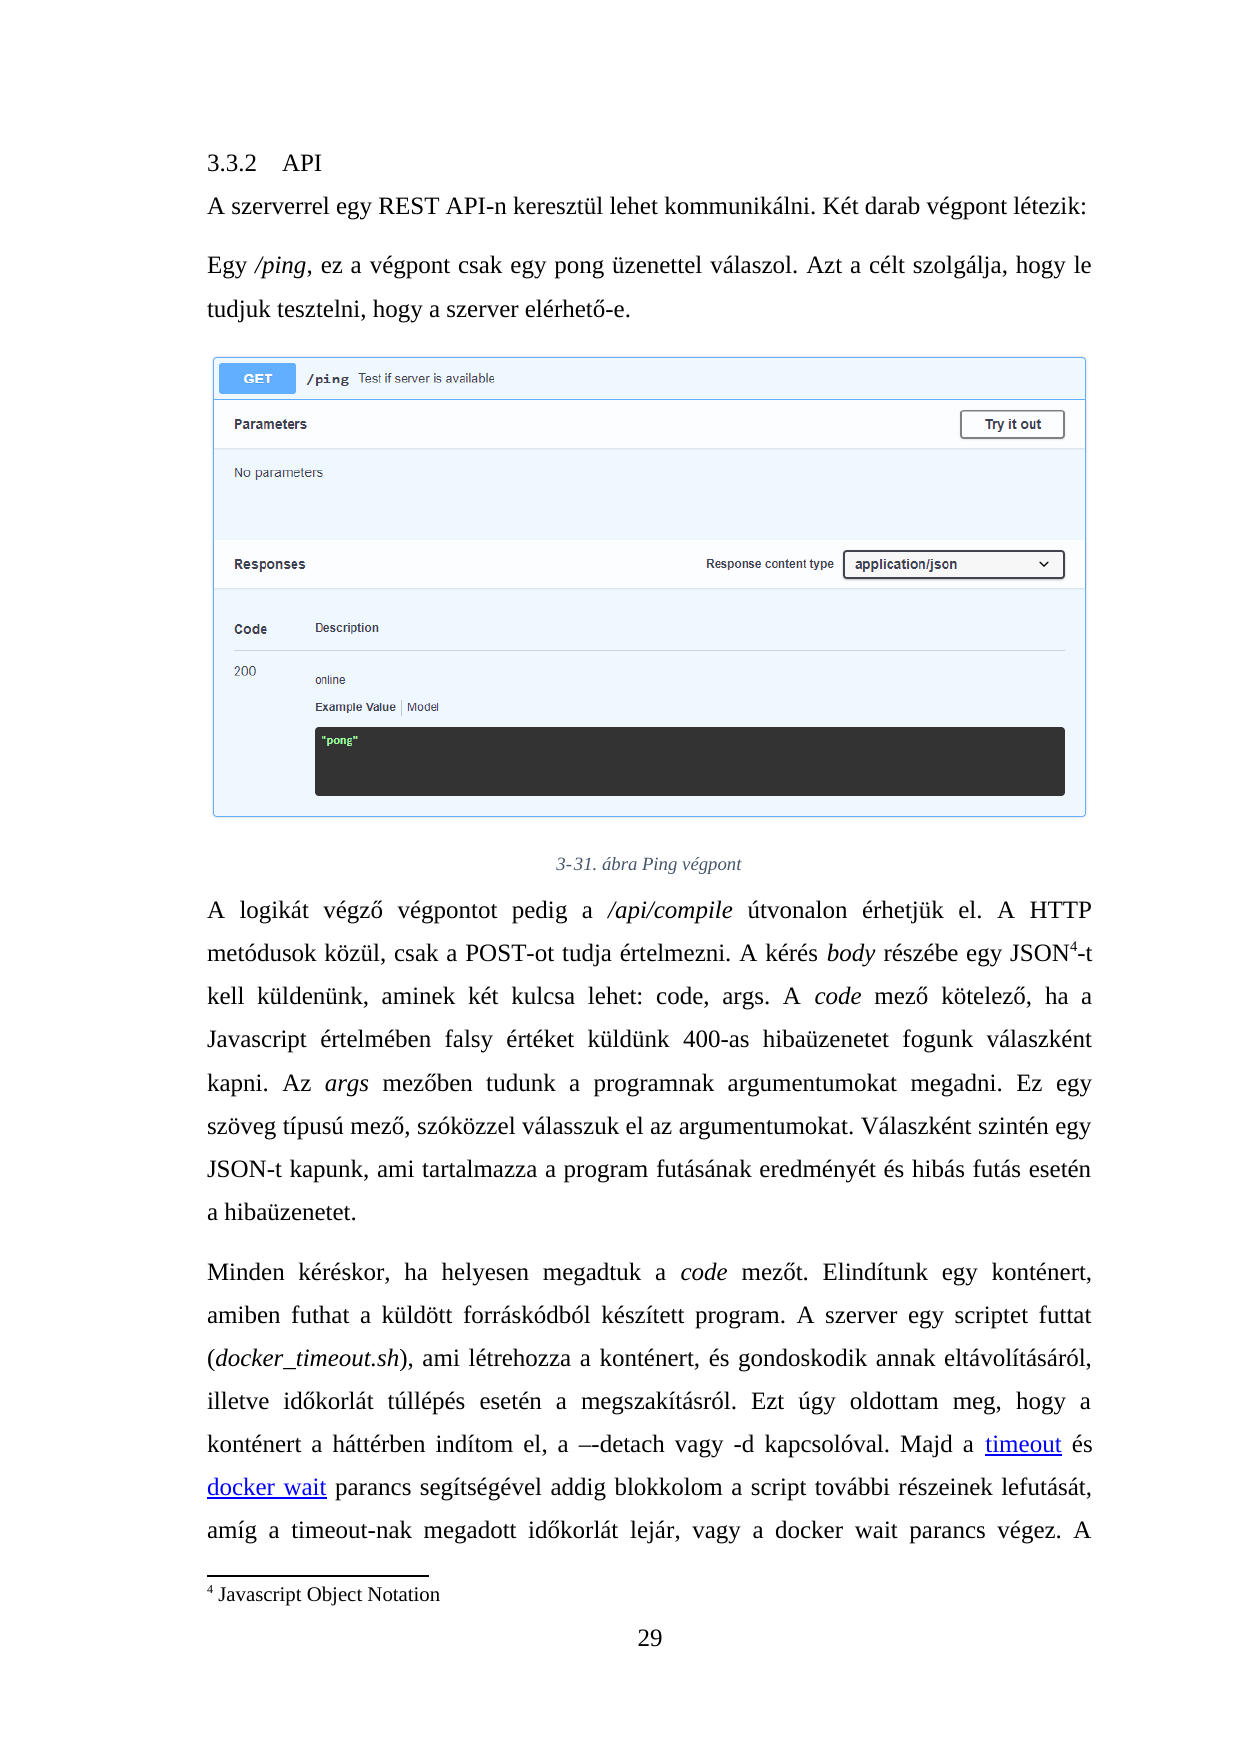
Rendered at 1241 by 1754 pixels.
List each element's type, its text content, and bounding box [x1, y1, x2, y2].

picture [209, 353, 1090, 822]
subtitle API [207, 148, 1092, 176]
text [207, 1257, 1092, 1544]
text Egy /ping, ez a végpont csak egy pong üzenettel válaszol. Azt a célt szolgálja, hogy le tudjuk tesztelni, hogy a szerver elérhető-e. [207, 251, 1092, 322]
text A szerverrel egy REST API-n keresztül lehet kommunikálni. Két darab végpont létezik: [207, 191, 1092, 219]
text A logikát végző végpontot pedig a /api/compile útvonalon érhetjük el. A HTTP metódusok közül, csak a POST-ot tudja értelmezni. A kérés body részébe egy JSON-t kell küldenünk, aminek két kulcsa lehet: code, args. A code mező kötelező, ha a Javascript értelmében falsy értéket küldünk 400-as hibaüzenetet fogunk válaszként kapni. Az args mezőben tudunk a programnak argumentumokat megadni. Ez egy szöveg típusú mező, szóközzel válasszuk el az argumentumokat. Válaszként szintén egy JSON-t kapunk, ami tartalmazza a program futásának eredményét és hibás futás esetén a hibaüzenetet. [207, 895, 1092, 1226]
